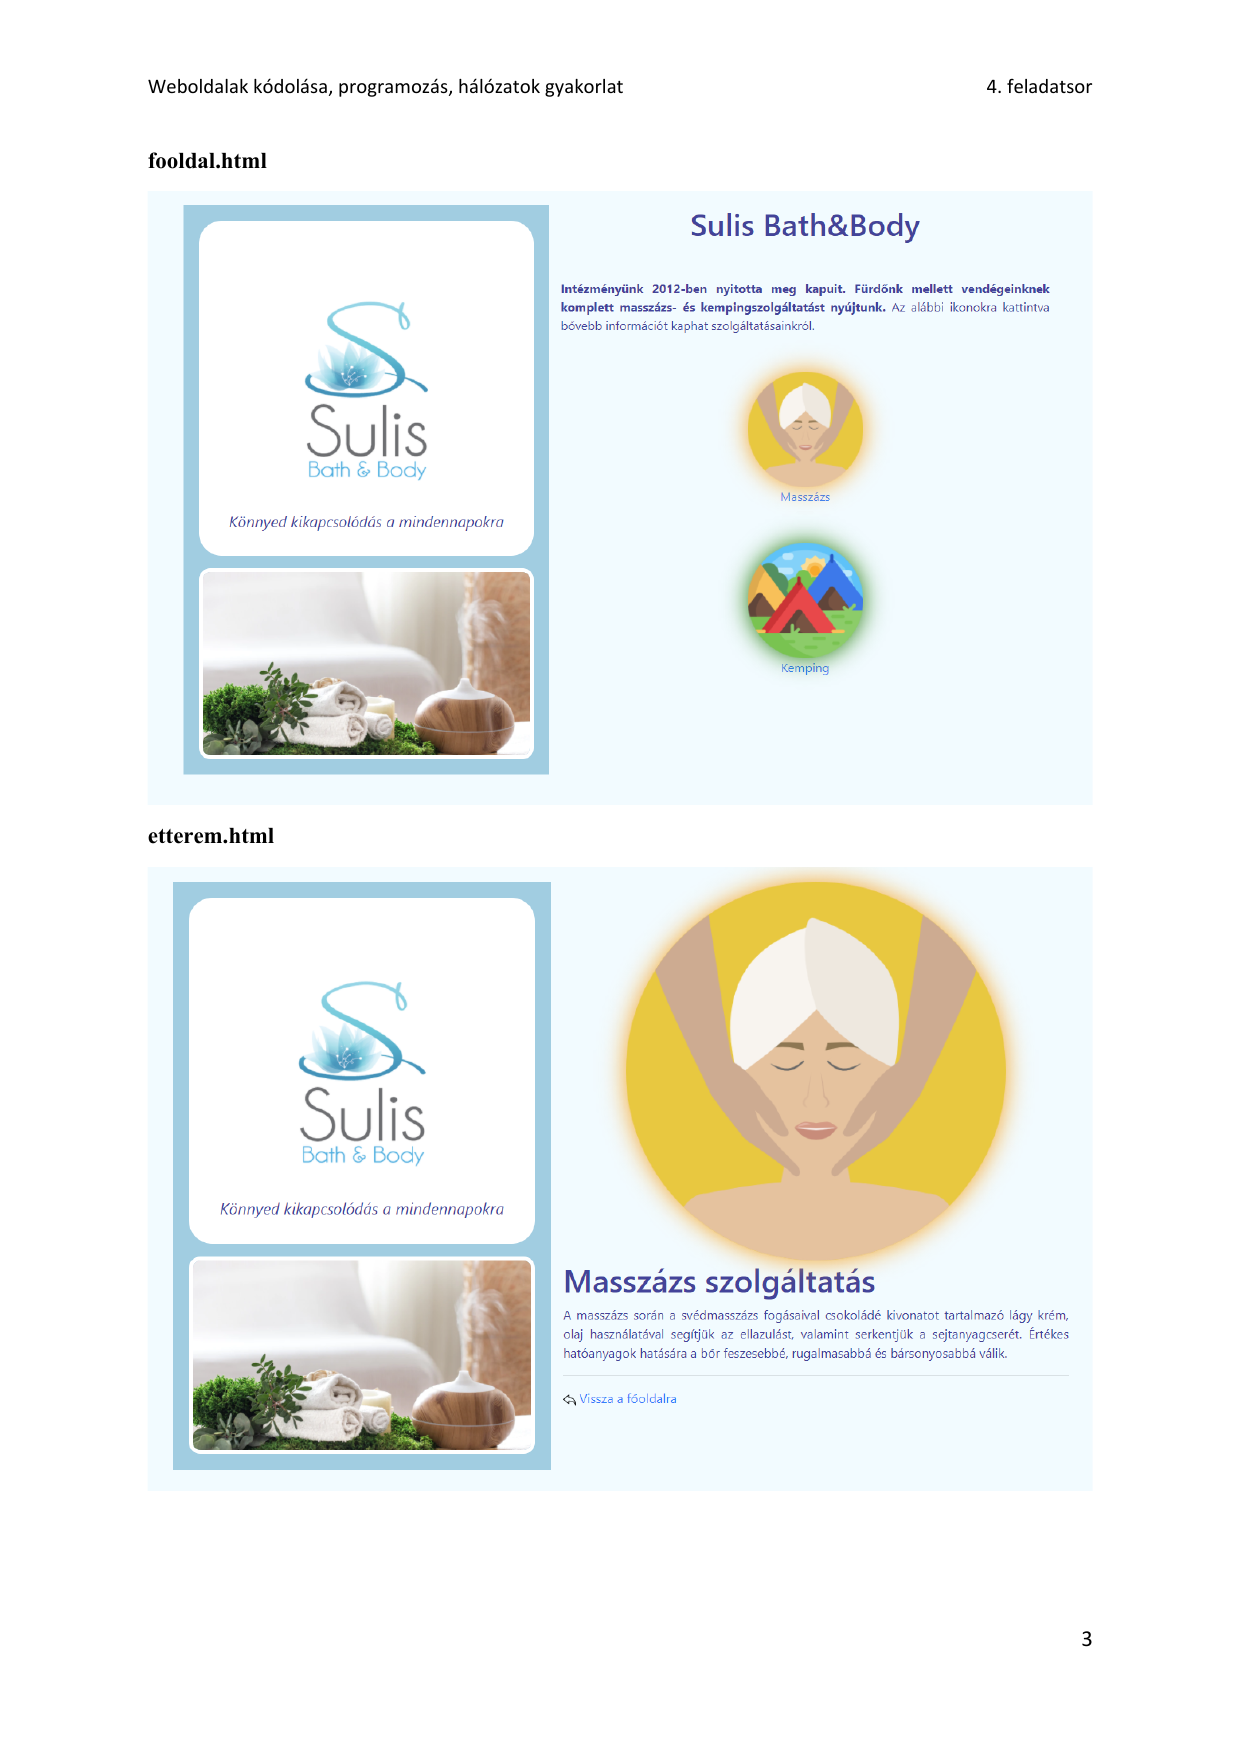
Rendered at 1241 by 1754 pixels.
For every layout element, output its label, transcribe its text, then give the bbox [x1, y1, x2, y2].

text fooldal.html [148, 148, 1093, 173]
picture [147, 191, 1093, 805]
text etterem.html [148, 823, 1093, 849]
picture [147, 867, 1093, 1491]
